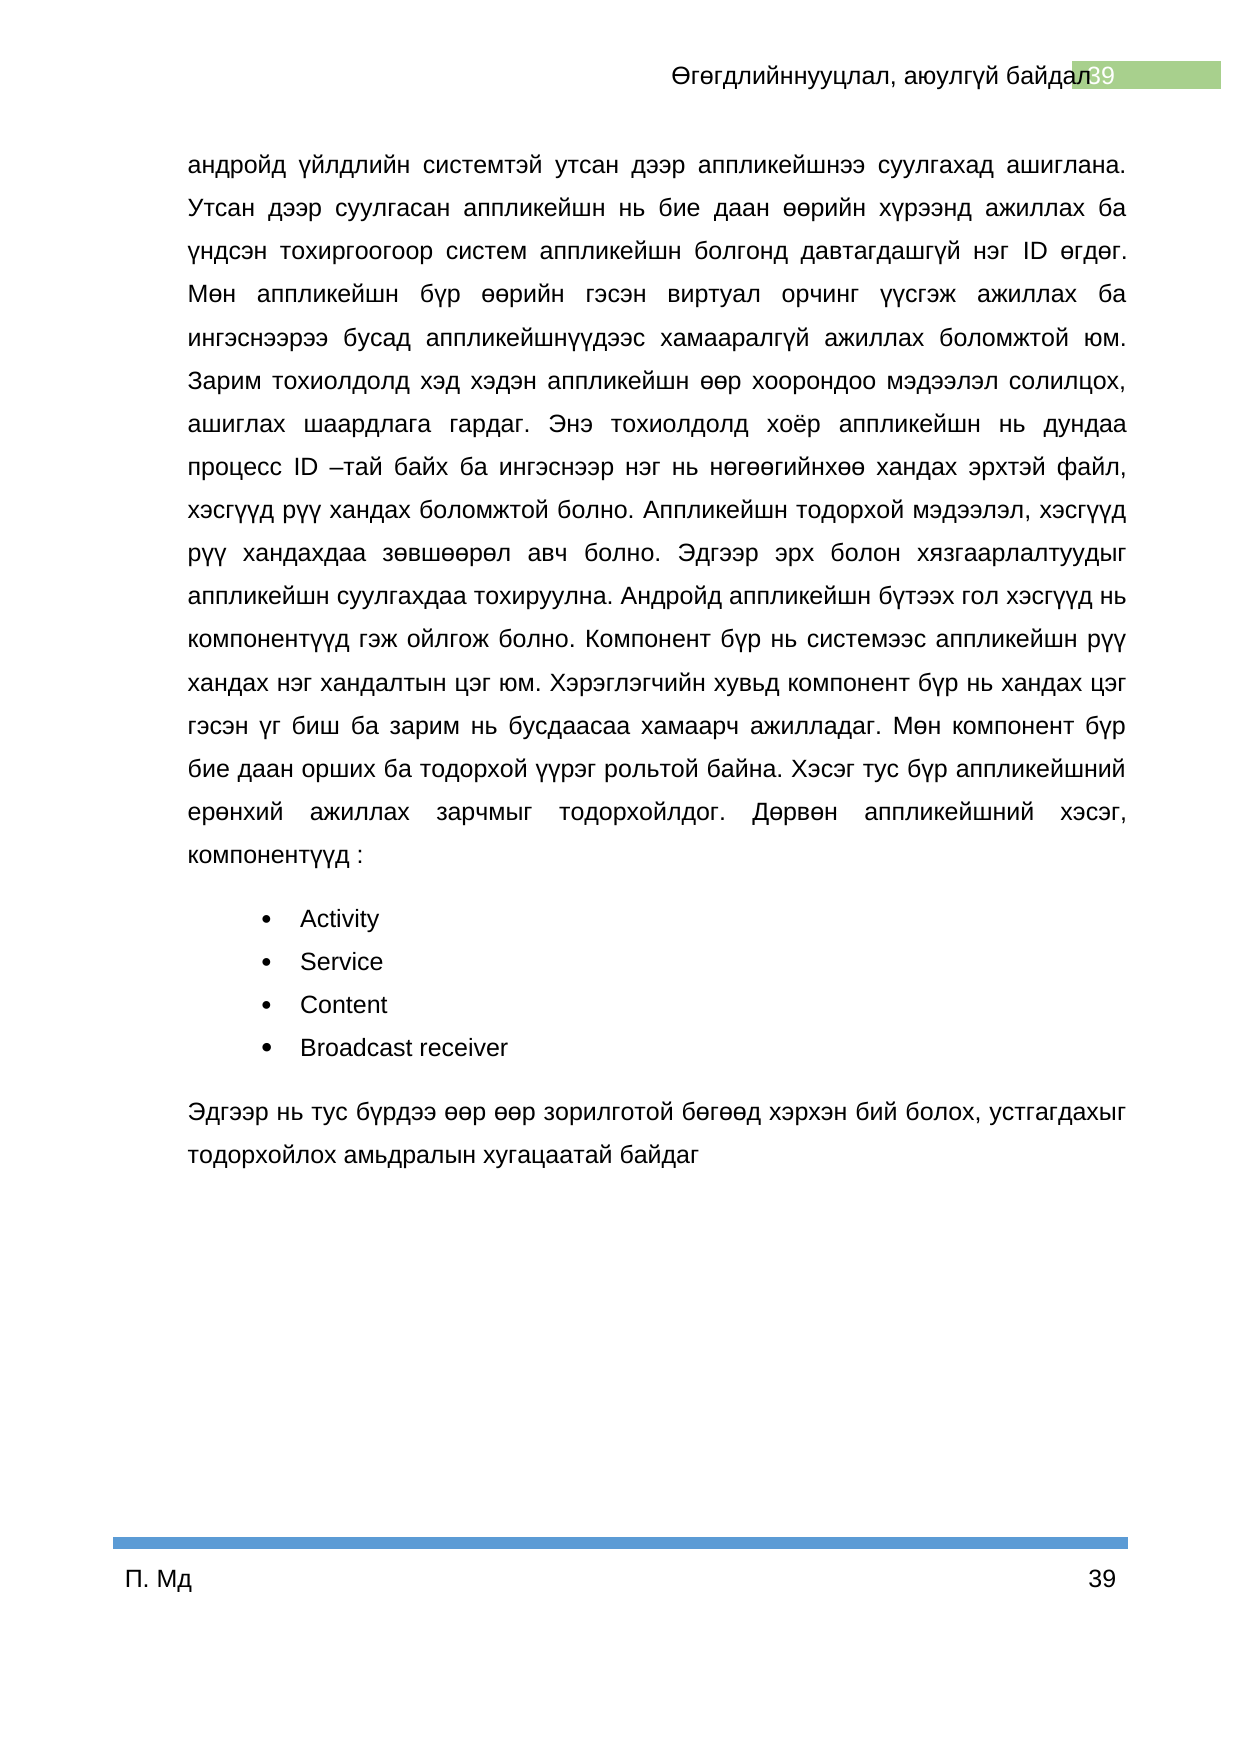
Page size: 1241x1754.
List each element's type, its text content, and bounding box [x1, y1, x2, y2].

list Service [262, 947, 1128, 976]
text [187, 150, 1128, 869]
list Content [262, 990, 1128, 1019]
list Broadcast receiver [262, 1033, 1128, 1062]
list Activity [262, 904, 1128, 933]
text Эдгээр нь тус бүрдээ өөр өөр зорилготой бөгөөд хэрхэн бий болох, устгагдахыг тодорхойлох амьдралын хугацаатай байдаг [187, 1097, 1128, 1169]
